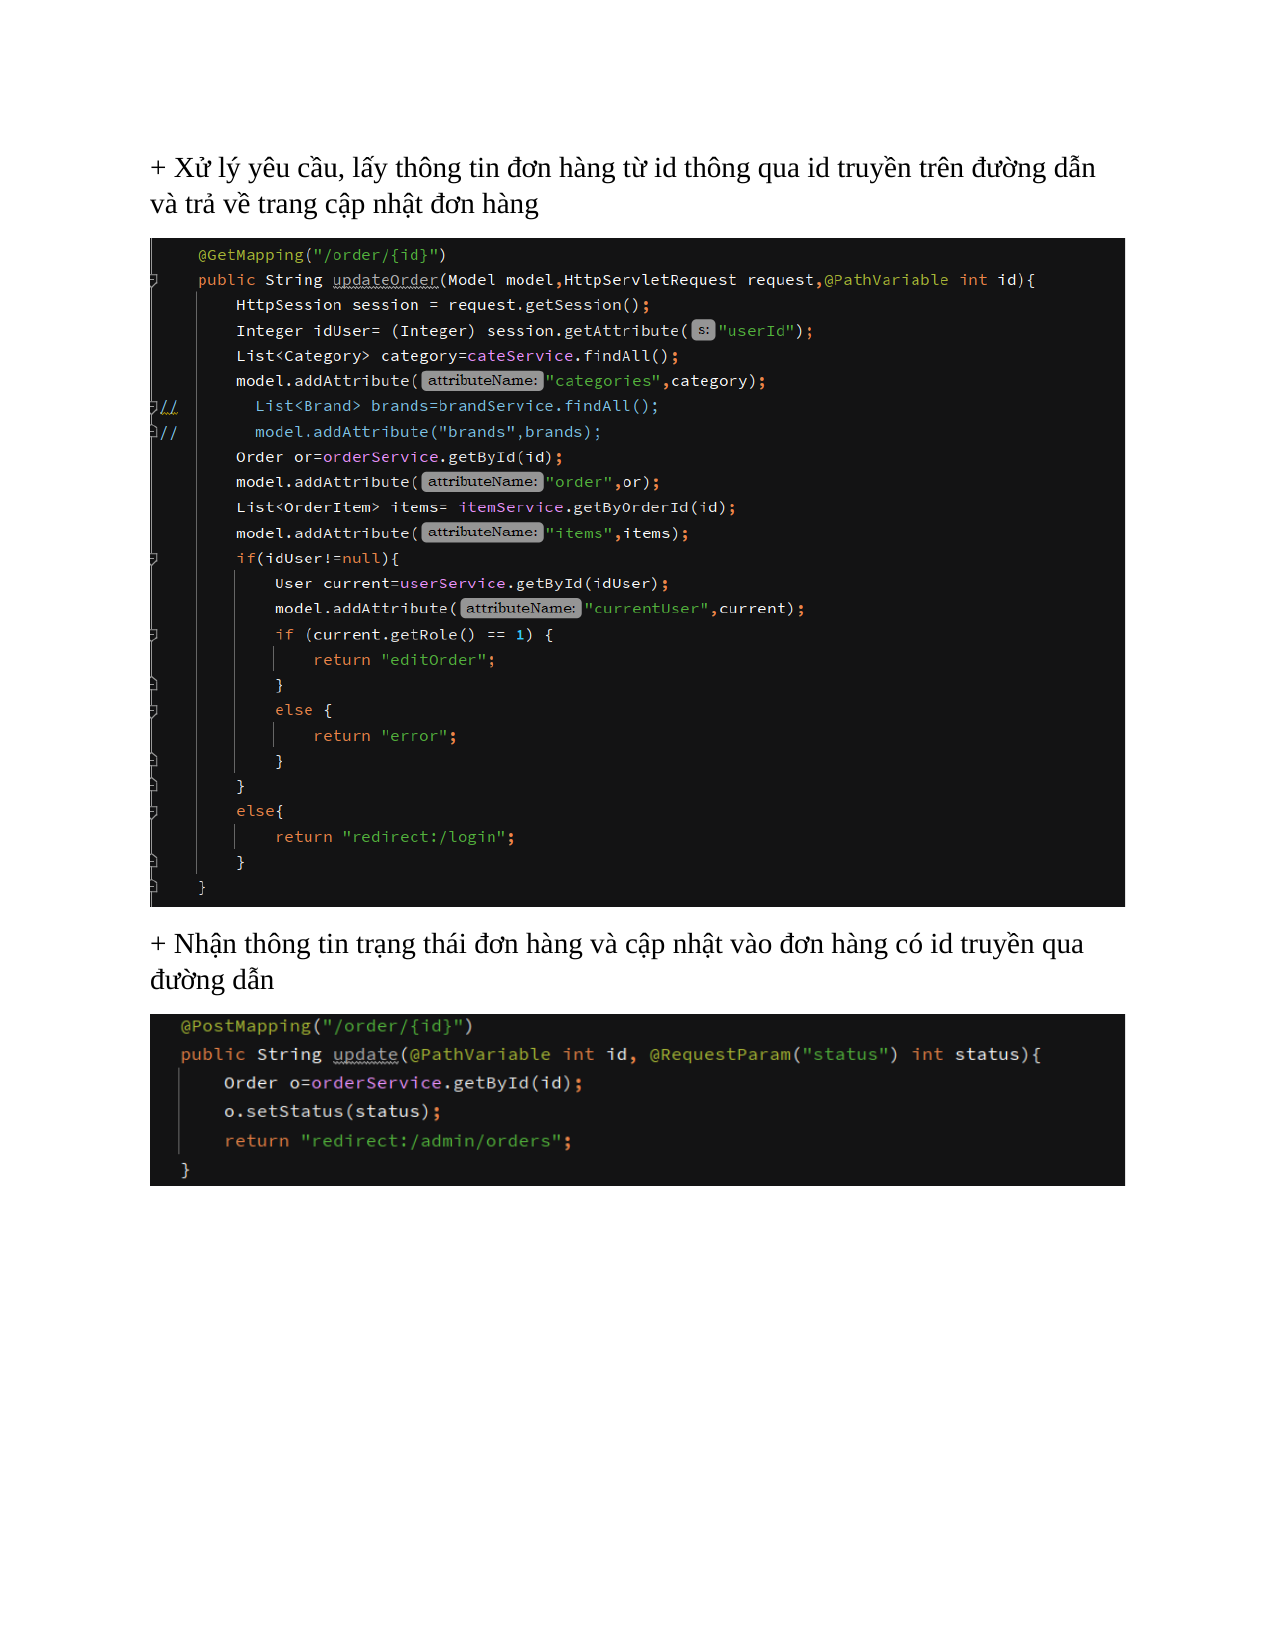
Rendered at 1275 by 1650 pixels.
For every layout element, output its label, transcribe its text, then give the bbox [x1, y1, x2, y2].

text + Xử lý yêu cầu, lấy thông tin đơn hàng từ id thông qua id truyền trên đường dẫn và trả về trang cập nhật đơn hàng [150, 150, 1125, 220]
picture [150, 1014, 1125, 1186]
picture [150, 238, 1125, 907]
text + Nhận thông tin trạng thái đơn hàng và cập nhật vào đơn hàng có id truyền qua đường dẫn [150, 926, 1125, 995]
